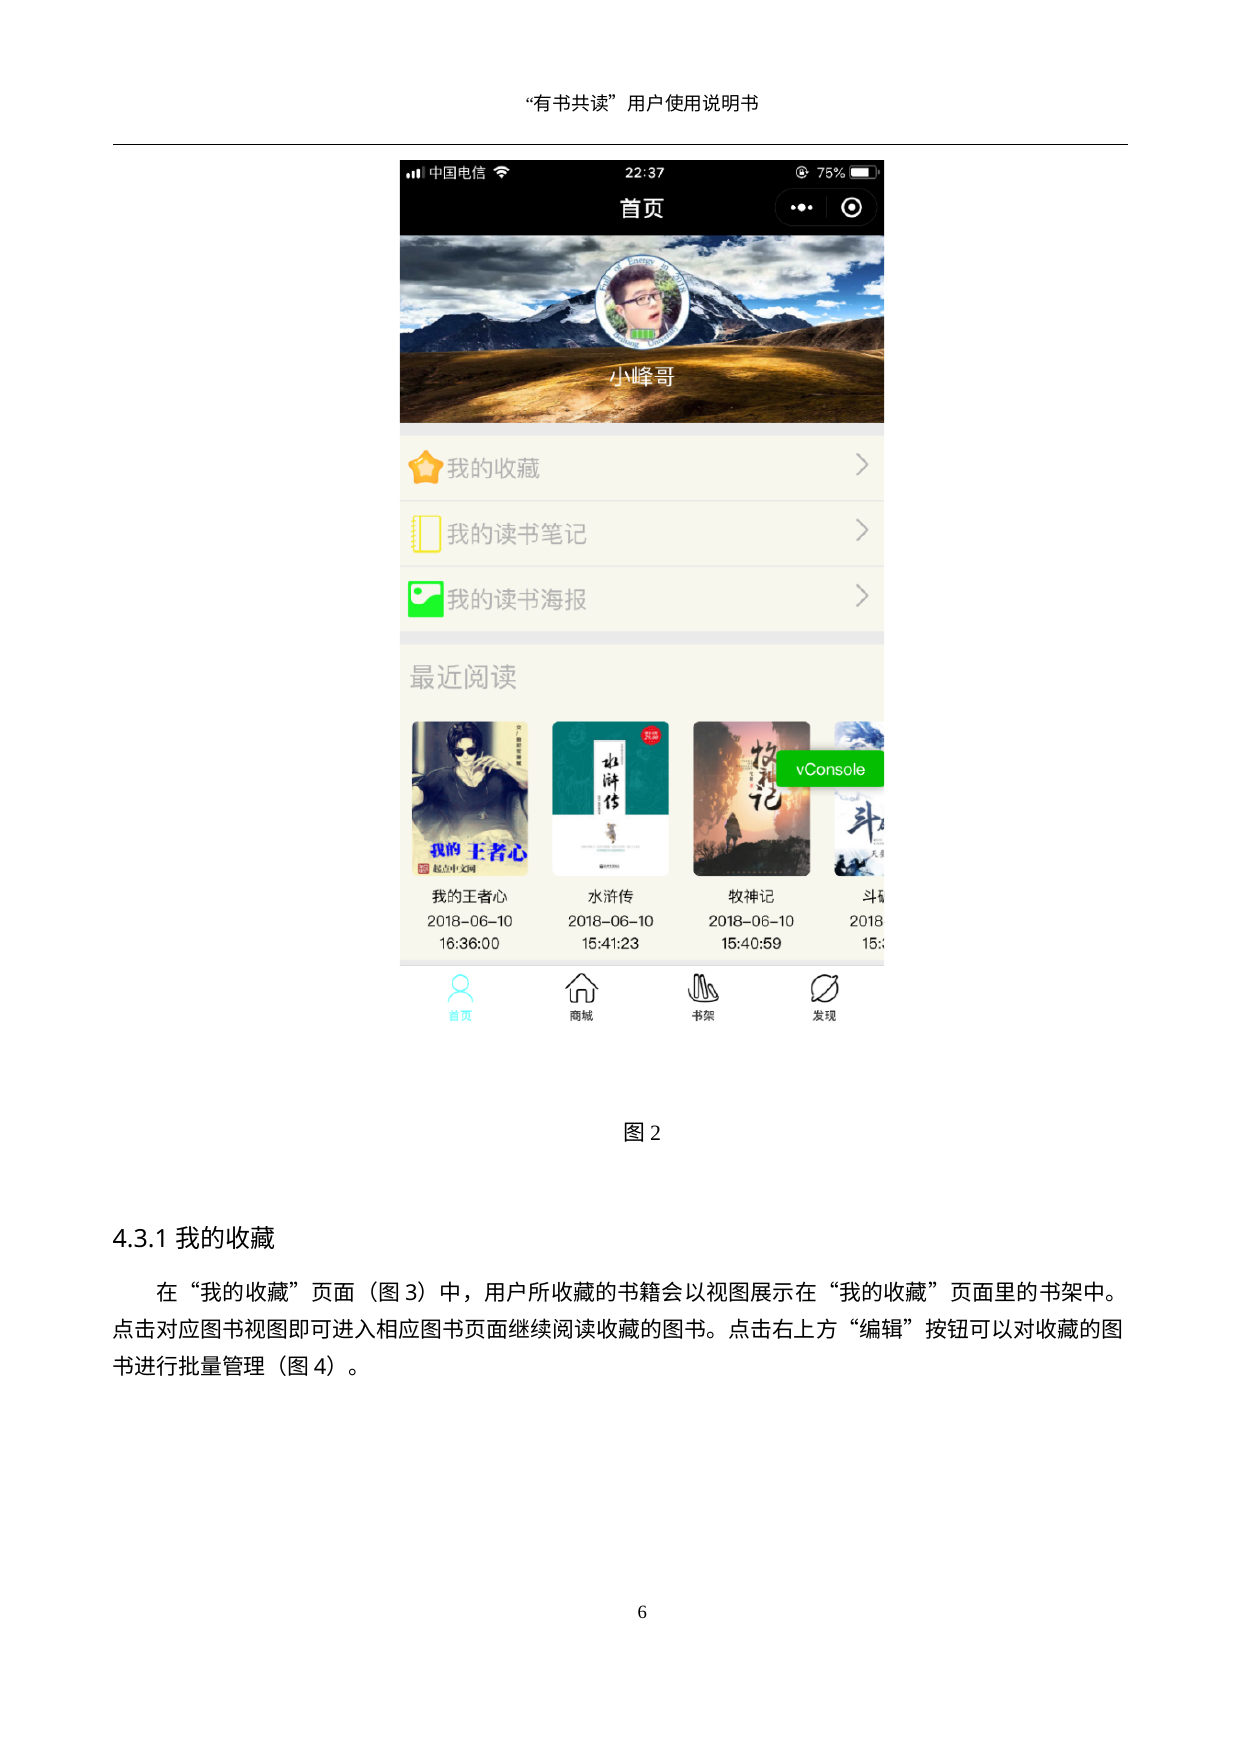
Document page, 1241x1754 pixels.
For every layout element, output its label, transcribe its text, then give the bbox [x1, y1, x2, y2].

picture [399, 160, 885, 1022]
text 图2 [112, 1114, 1128, 1147]
text 在“我的收藏”页面（图3）中，用户所收藏的书籍会以视图展示在“我的收藏”页面里的书架中。点击对应图书视图即可进入相应图书页面继续阅读收藏的图书。点击右上方“编辑”按钮可以对收藏的图书进行批量管理（图4）。 [112, 1274, 1128, 1381]
subtitle 4.3.1 我的收藏 [112, 1204, 1128, 1269]
